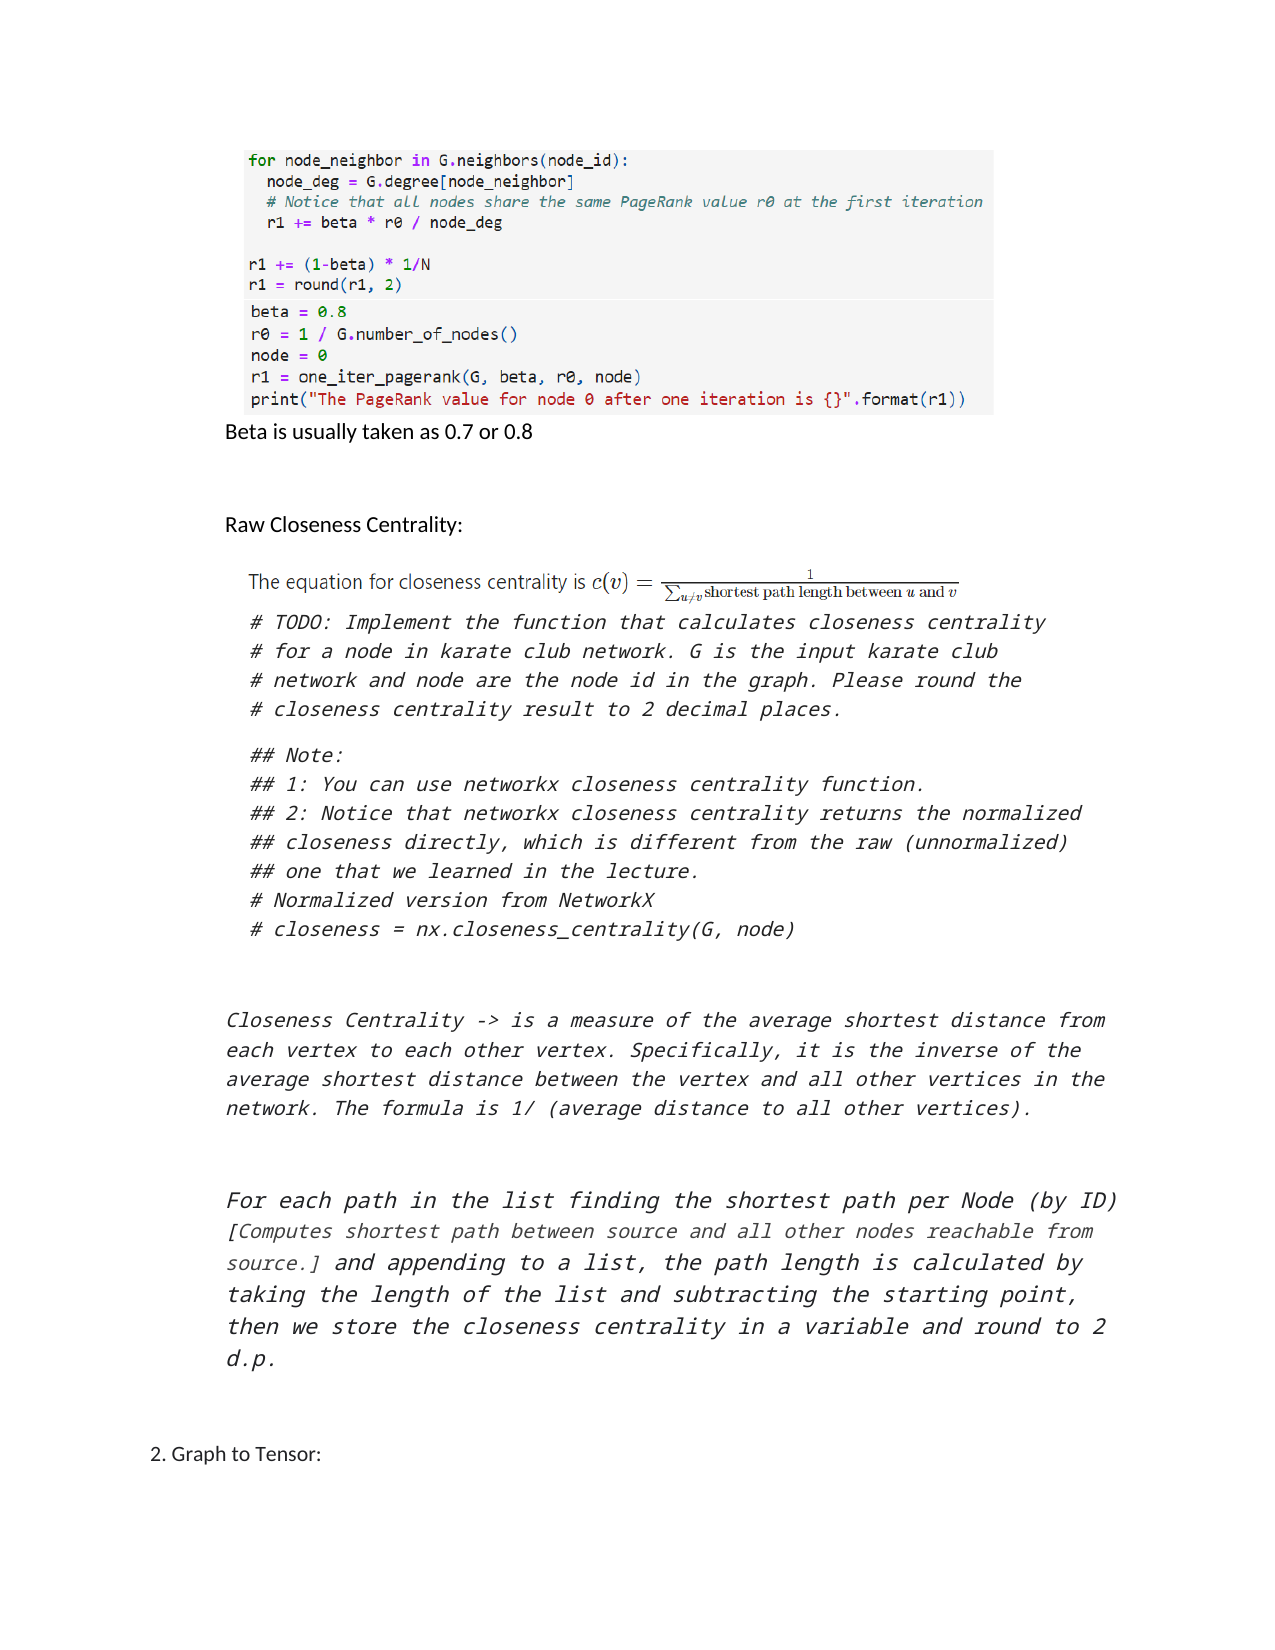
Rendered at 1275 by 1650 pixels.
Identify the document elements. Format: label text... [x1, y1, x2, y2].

text # TODO: Implement the function that calculates closeness centrality # for a node in karate club network. G is the input karate club # network and node are the node id in the graph. Please round the # closeness centrality result to 2 decimal places. [225, 557, 1125, 722]
text 2. Graph to Tensor: [150, 1440, 1125, 1467]
text Beta is usually taken as 0.7 or 0.8 [225, 150, 1125, 445]
text For each path in the list finding the shortest path per Node (by ID) [Computes shortest path between source and all other nodes reachable from source.] and appending to a list, the path length is calculated by taking the length of the list and subtracting the starting point, then we store the closeness centrality in a variable and round to 2 d.p. [225, 1185, 1125, 1373]
text Raw Closeness Centrality: [225, 511, 1125, 539]
text Closeness Centrality -> is a measure of the average shortest distance from each vertex to each other vertex. Specifically, it is the inverse of the average shortest distance between the vertex and all other vertices in the network. The formula is 1/ (average distance to all other vertices). [225, 1007, 1125, 1121]
text ## Note: ## 1: You can use networkx closeness centrality function. ## 2: Notice that networkx closeness centrality returns the normalized ## closeness directly, which is different from the raw (unnormalized) ## one that we learned in the lecture. # Normalized version from NetworkX # closeness = nx.closeness_centrality(G, node) [225, 741, 1125, 942]
